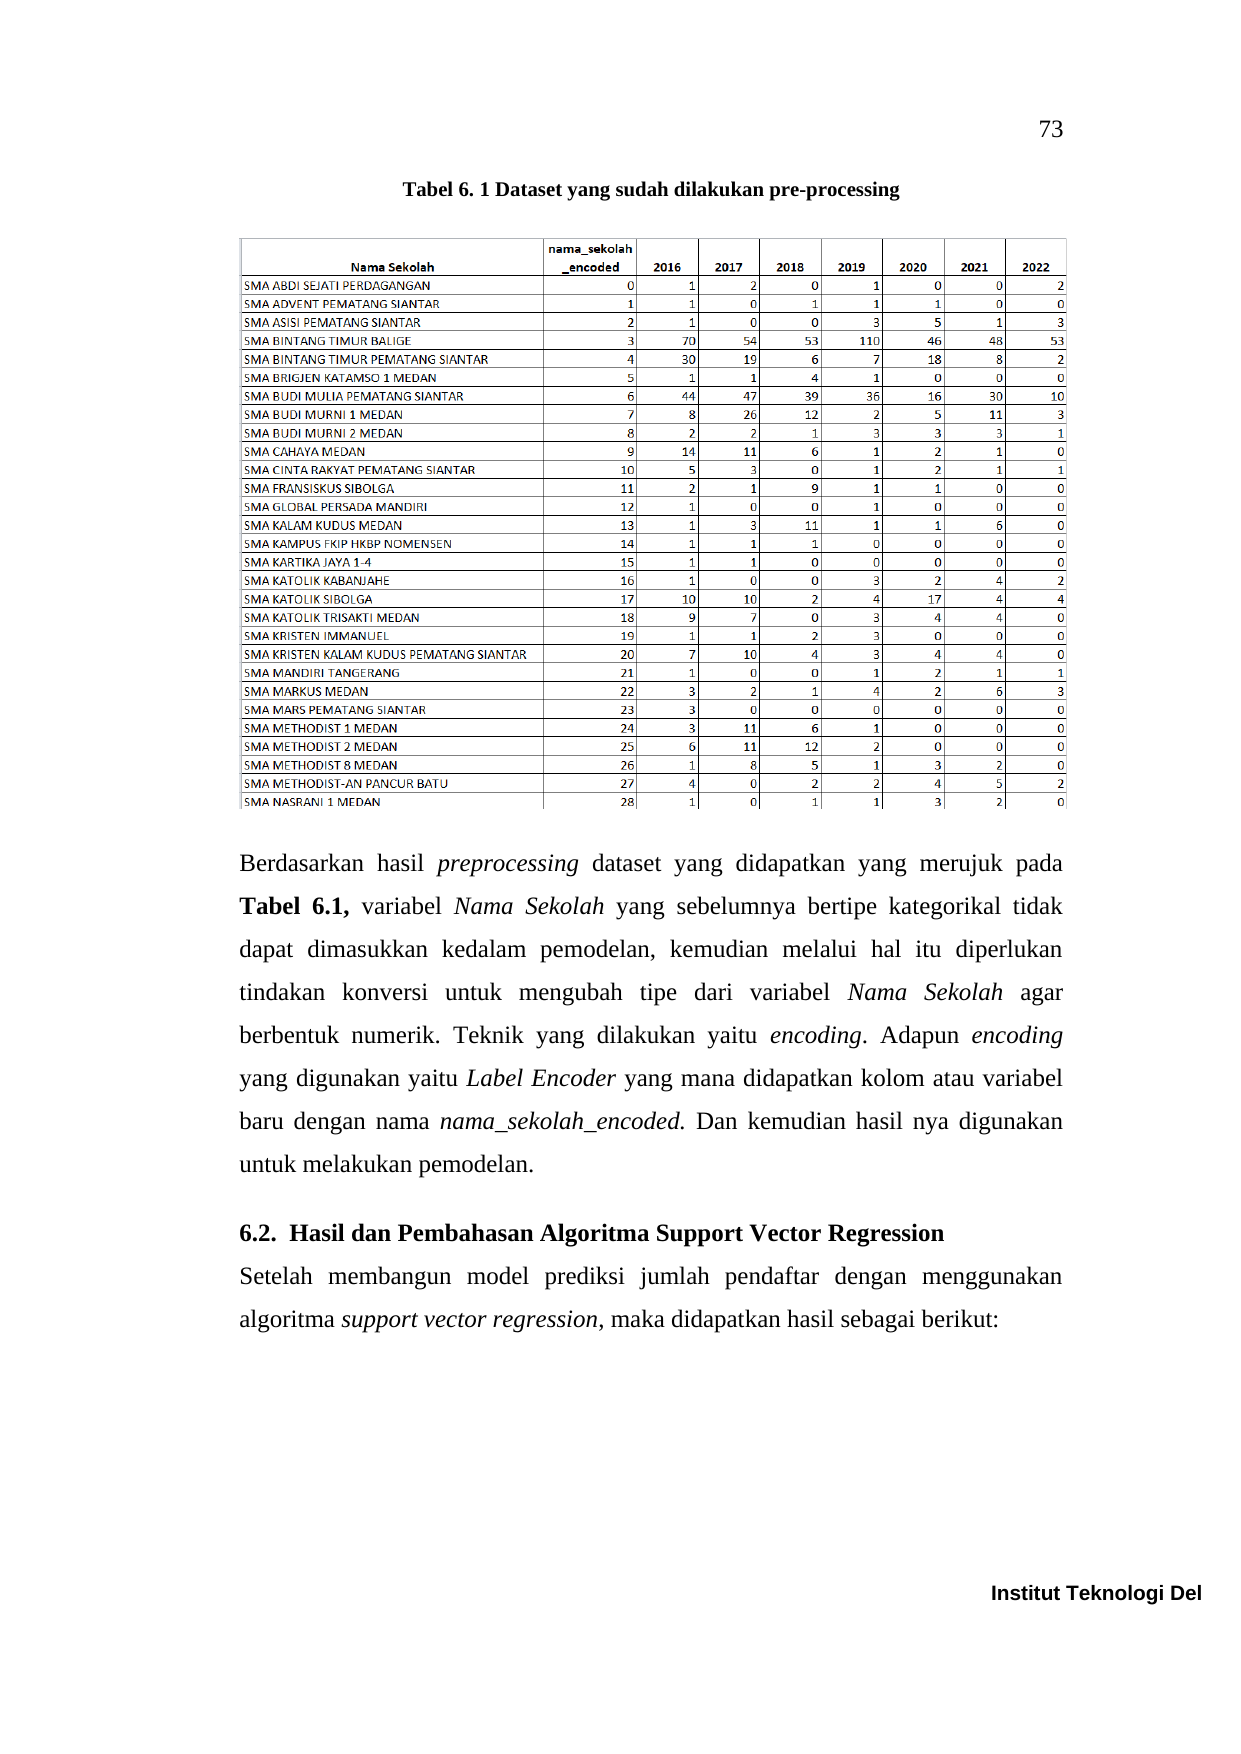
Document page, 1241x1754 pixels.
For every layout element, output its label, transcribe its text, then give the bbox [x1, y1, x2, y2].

text Berdasarkan hasil preprocessing dataset yang didapatkan yang merujuk pada Tabel 6.1, variabel Nama Sekolah yang sebelumnya bertipe kategorikal tidak dapat dimasukkan kedalam pemodelan, kemudian melalui hal itu diperlukan tindakan konversi untuk mengubah tipe dari variabel Nama Sekolah agar berbentuk numerik. Teknik yang dilakukan yaitu encoding. Adapun encoding yang digunakan yaitu Label Encoder yang mana didapatkan kolom atau variabel baru dengan nama nama_sekolah_encoded. Dan kemudian hasil nya digunakan untuk melakukan pemodelan. [239, 848, 1063, 1178]
picture [239, 238, 1067, 809]
text Setelah membangun model prediksi jumlah pendaftar dengan menggunakan algoritma support vector regression, maka didapatkan hasil sebagai berikut: [239, 1261, 1063, 1333]
subtitle 6.2. Hasil dan Pembahasan Algoritma Support Vector Regression [239, 1218, 1063, 1246]
text Tabel 6. 1 Dataset yang sudah dilakukan pre-processing [239, 177, 1063, 201]
